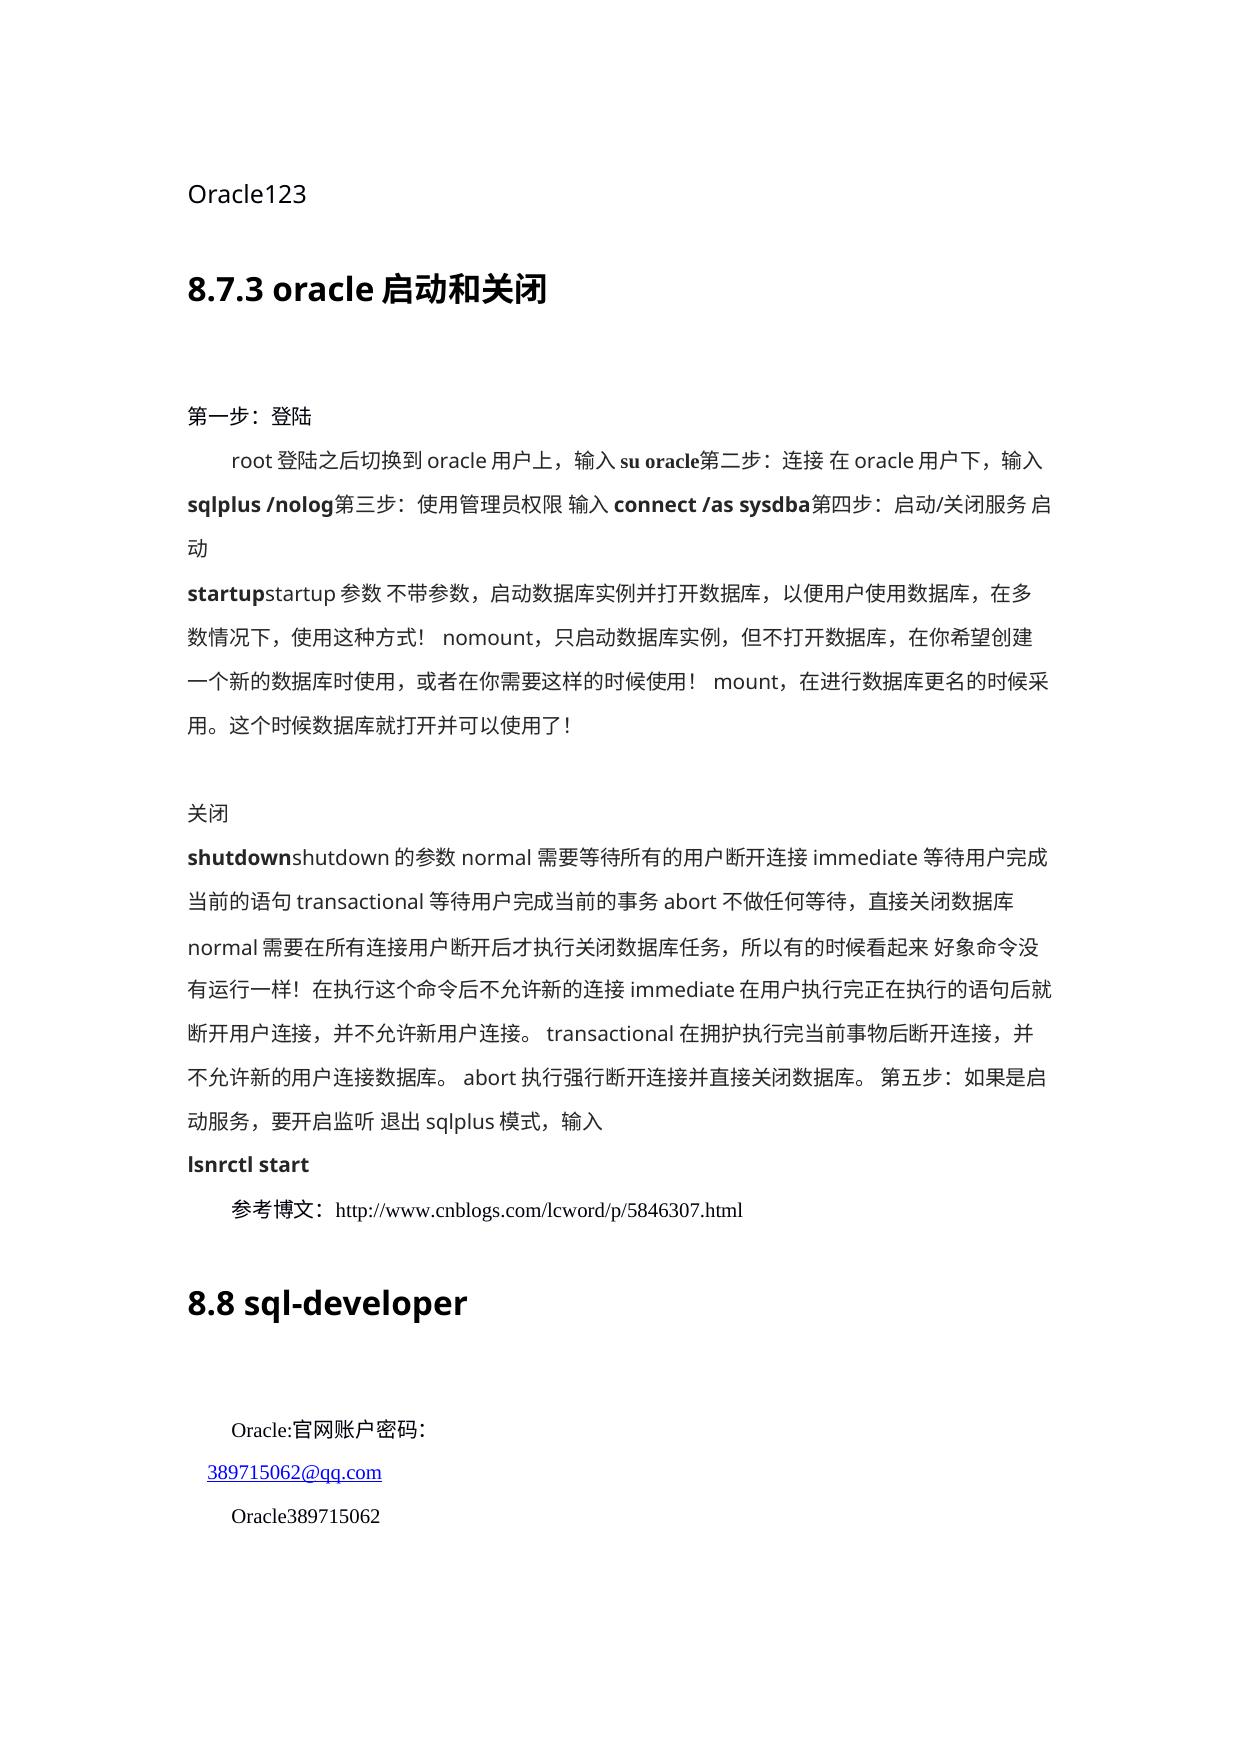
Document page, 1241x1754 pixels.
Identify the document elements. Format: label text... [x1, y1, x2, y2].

text Oracle123 [187, 172, 1053, 216]
text 第一步：登陆 [187, 394, 1053, 438]
text 关闭 [187, 790, 1053, 834]
subtitle 8.8 sql-developer [187, 1258, 1053, 1346]
subtitle 8.7.3 oracle启动和关闭 [187, 243, 1053, 331]
text lsnrctl start [187, 1143, 1053, 1187]
text root登陆之后切换到oracle用户上，输入su oracle 第二步：连接 在oracle用户下，输入 [187, 438, 1053, 482]
text startup startup参数 不带参数，启动数据库实例并打开数据库，以便用户使用数据库，在多数情况下，使用这种方式！ nomount，只启动数据库实例，但不打开数据库，在你希望创建一个新的数据库时使用，或者在你需要这样的时候使用！ mount，在进行数据库更名的时候采用。这个时候数据库就打开并可以使用了！ [187, 570, 1053, 746]
text 参考博文：http://www.cnblogs.com/lcword/p/5846307.html [187, 1187, 1053, 1231]
text Oracle389715062 [187, 1494, 1053, 1538]
text sqlplus /nolog 第三步：使用管理员权限 输入connect /as sysdba 第四步：启动/关闭服务 启动 [187, 482, 1053, 570]
text shutdown shutdown的参数 normal 需要等待所有的用户断开连接 immediate 等待用户完成当前的语句 transactional 等待用户完成当前的事务 abort 不做任何等待，直接关闭数据库 normal需要在所有连接用户断开后才执行关闭数据库任务，所以有的时候看起来 好象命令没有运行一样！在执行这个命令后不允许新的连接 immediate在用户执行完正在执行的语句后就断开用户连接，并不允许新用户连接。 transactional 在拥护执行完当前事物后断开连接，并不允许新的用户连接数据库。 abort 执行强行断开连接并直接关闭数据库。 第五步：如果是启动服务，要开启监听 退出sqlplus模式，输入 [187, 834, 1053, 1143]
text Oracle:官网账户密码： [187, 1406, 1053, 1450]
text 389715062@qq.com [187, 1450, 1053, 1494]
